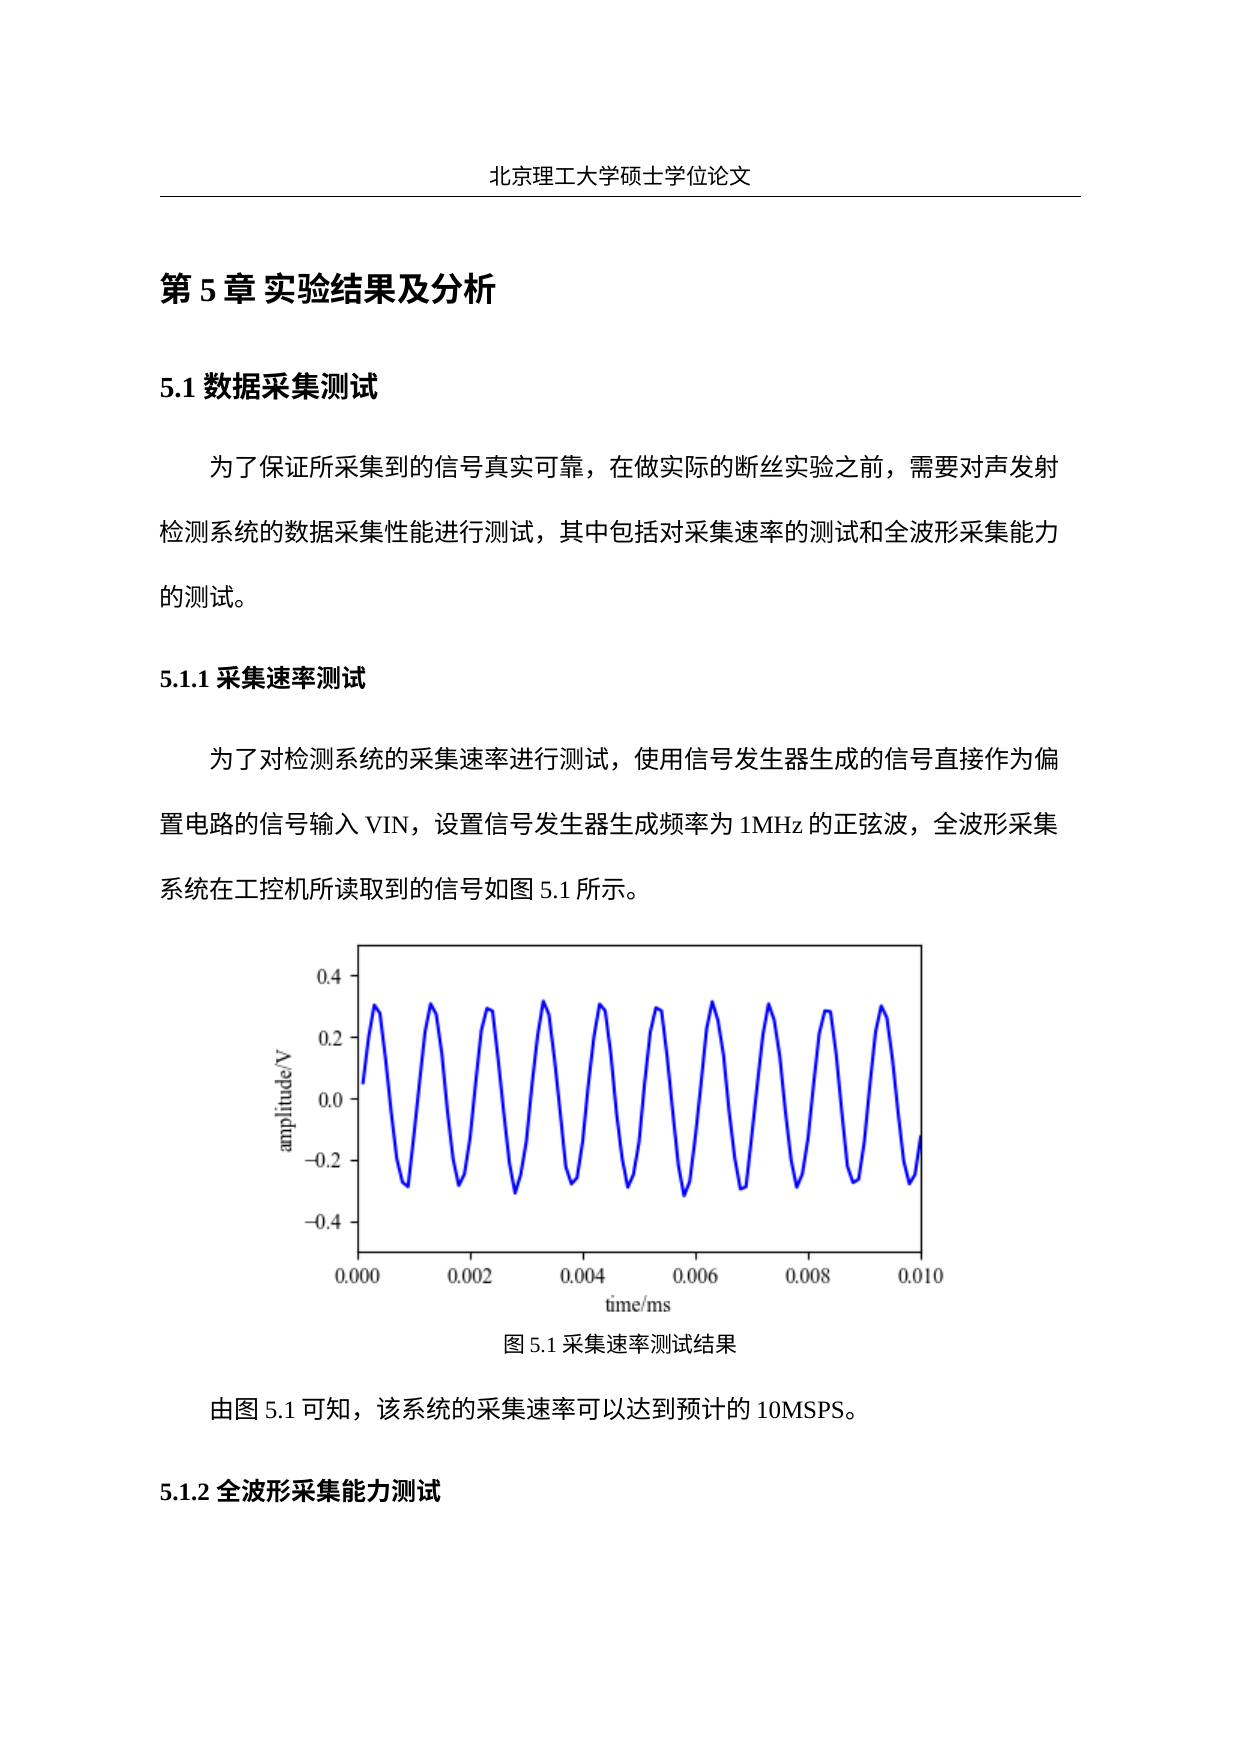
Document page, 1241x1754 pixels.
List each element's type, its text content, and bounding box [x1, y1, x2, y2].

picture [245, 936, 995, 1322]
text 第5章 实验结果及分析 [159, 254, 1081, 319]
text 为了保证所采集到的信号真实可靠，在做实际的断丝实验之前，需要对声发射检测系统的数据采集性能进行测试，其中包括对采集速率的测试和全波形采集能力的测试。 [159, 433, 1081, 628]
list 图5.1 采集速率测试结果 [159, 1327, 1081, 1359]
text 5.1.2 全波形采集能力测试 [159, 1457, 1081, 1522]
text 5.1 数据采集测试 [159, 352, 1081, 417]
text 5.1.1 采集速率测试 [159, 644, 1081, 709]
text 由图5.1可知，该系统的采集速率可以达到预计的10MSPS。 [159, 1376, 1081, 1441]
text 为了对检测系统的采集速率进行测试，使用信号发生器生成的信号直接作为偏置电路的信号输入VIN，设置信号发生器生成频率为1MHz的正弦波，全波形采集系统在工控机所读取到的信号如图5.1所示。 [159, 726, 1081, 921]
